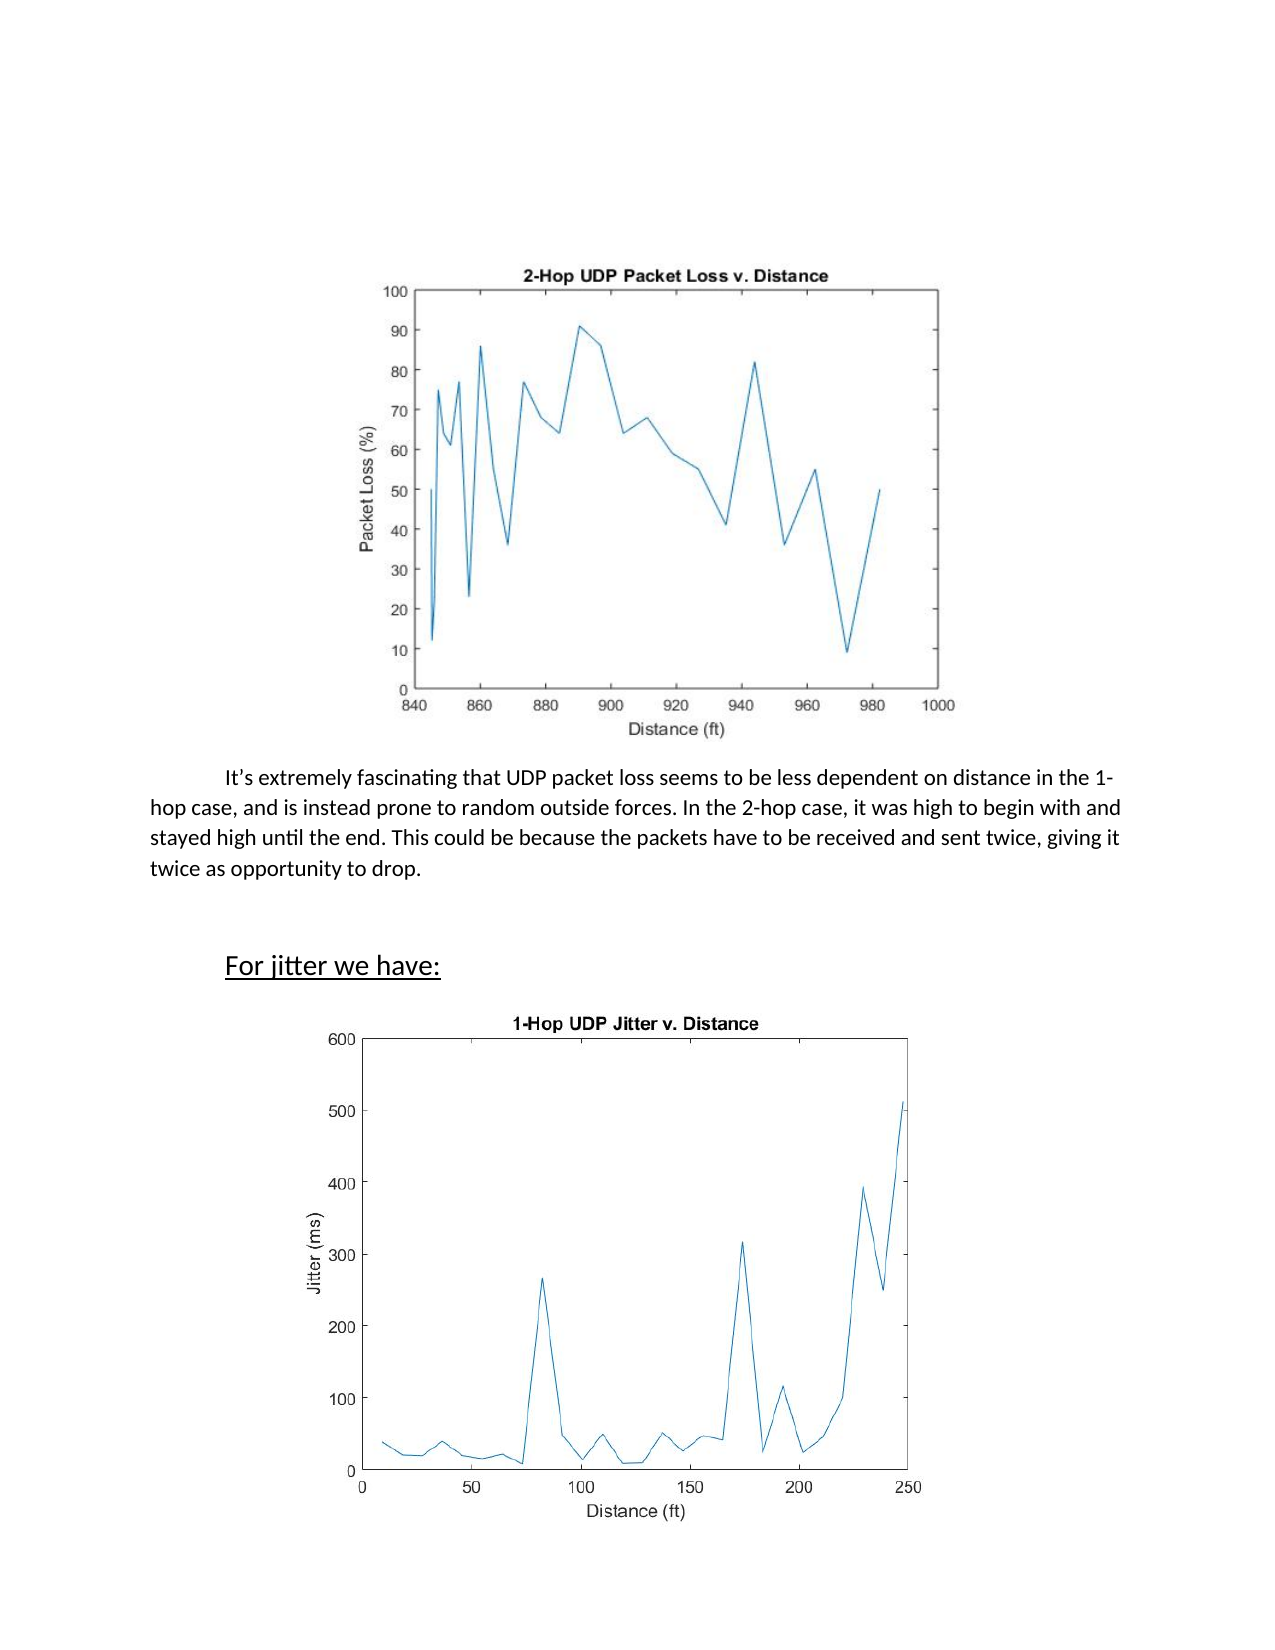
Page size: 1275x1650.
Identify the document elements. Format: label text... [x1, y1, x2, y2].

picture [327, 254, 1002, 742]
picture [270, 998, 975, 1527]
text For jitter we have: [150, 947, 1125, 983]
